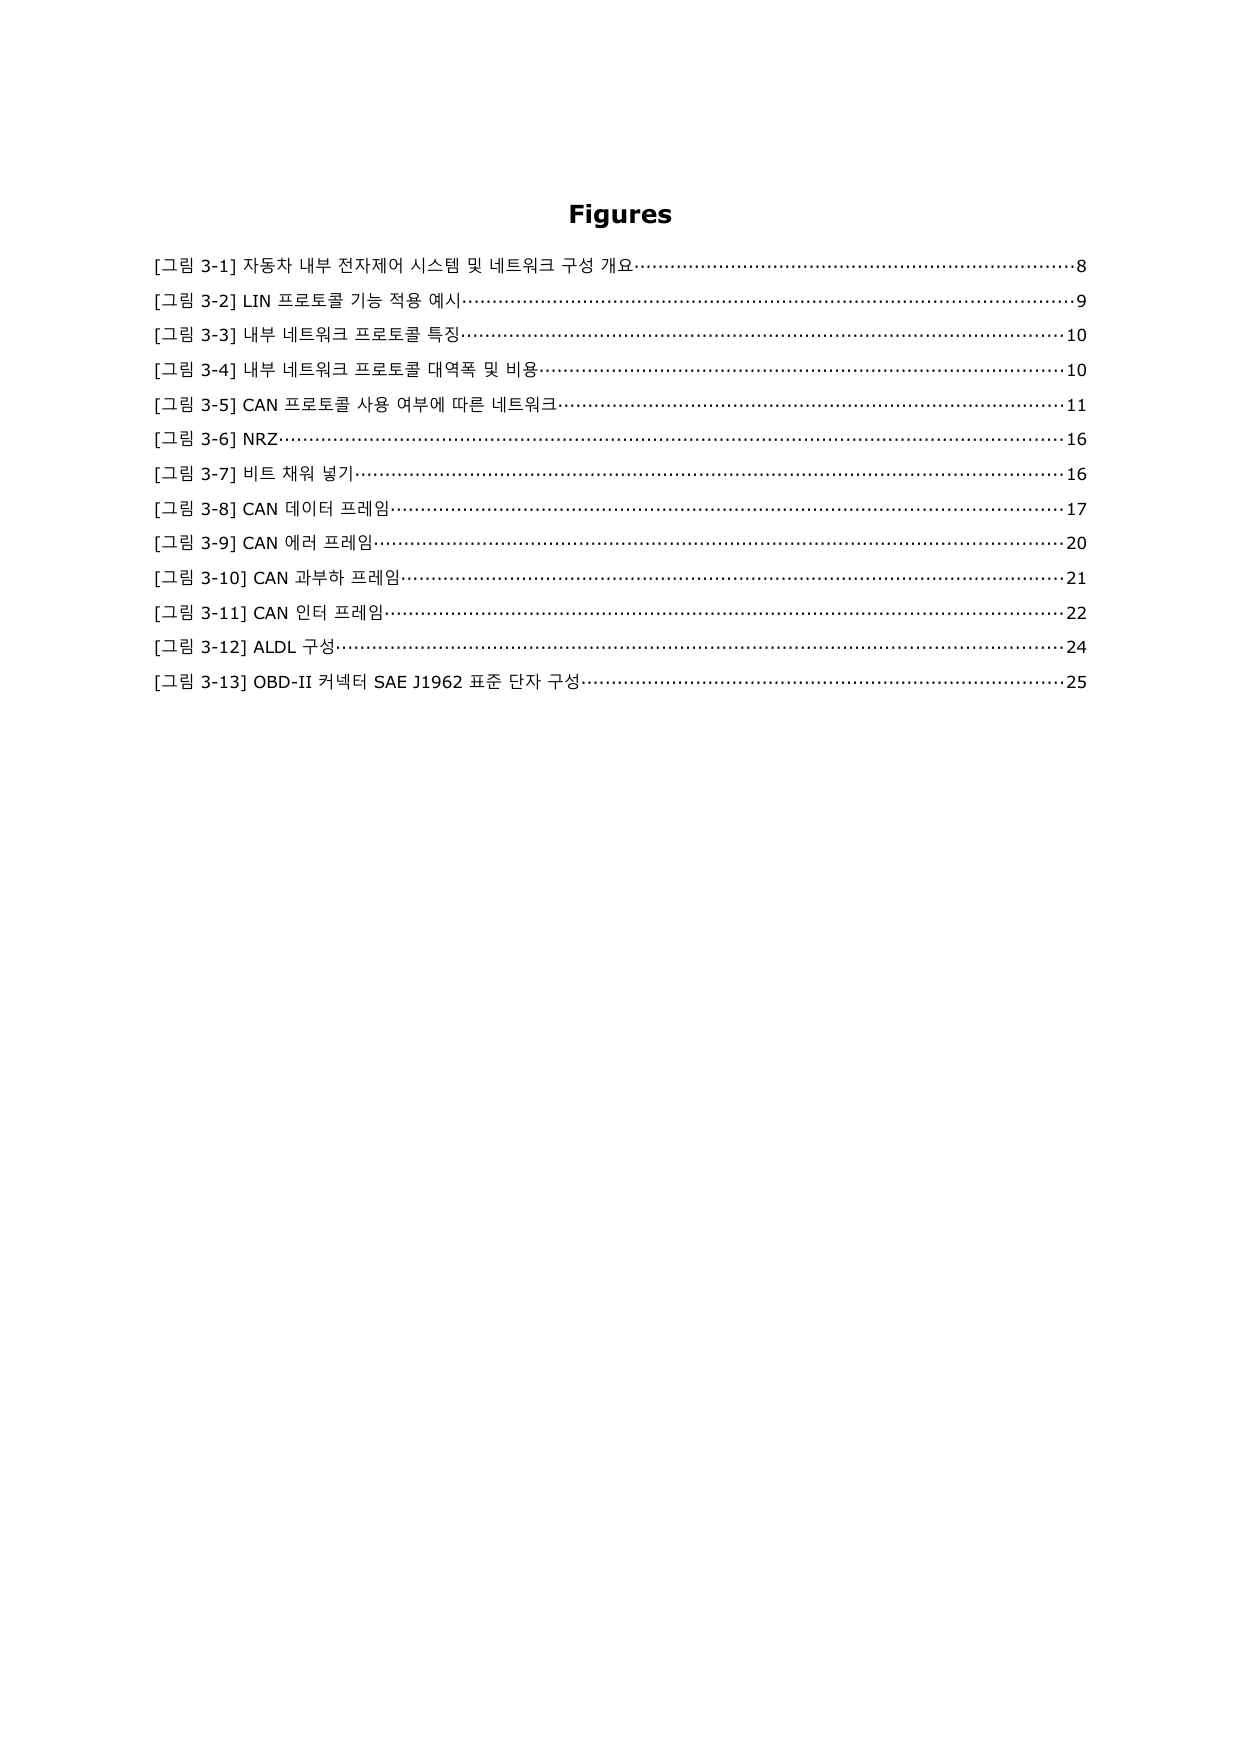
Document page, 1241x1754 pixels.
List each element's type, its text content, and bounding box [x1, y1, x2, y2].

text [그림 3-1] 자동차 내부 전자제어 시스템 및 네트워크 구성 개요 8 [153, 254, 1087, 276]
text [그림 3-6] NRZ 16 [153, 428, 1087, 450]
text [그림 3-7] 비트 채워 넣기 16 [153, 462, 1087, 484]
text [그림 3-4] 내부 네트워크 프로토콜 대역폭 및 비용 10 [153, 358, 1087, 380]
text [그림 3-3] 내부 네트워크 프로토콜 특징 10 [153, 323, 1087, 346]
text [그림 3-12] ALDL 구성 24 [153, 636, 1087, 658]
text [그림 3-13] OBD-II 커넥터 SAE J1962 표준 단자 구성 25 [153, 670, 1087, 693]
text [그림 3-10] CAN 과부하 프레임 21 [153, 566, 1087, 588]
text [그림 3-5] CAN 프로토콜 사용 여부에 따른 네트워크 11 [153, 393, 1087, 415]
text [그림 3-9] CAN 에러 프레임 20 [153, 532, 1087, 554]
text [그림 3-11] CAN 인터 프레임 22 [153, 601, 1087, 623]
text [그림 3-8] CAN 데이터 프레임 17 [153, 497, 1087, 519]
text Figures [153, 199, 1087, 229]
text [그림 3-2] LIN 프로토콜 기능 적용 예시 9 [153, 289, 1087, 311]
